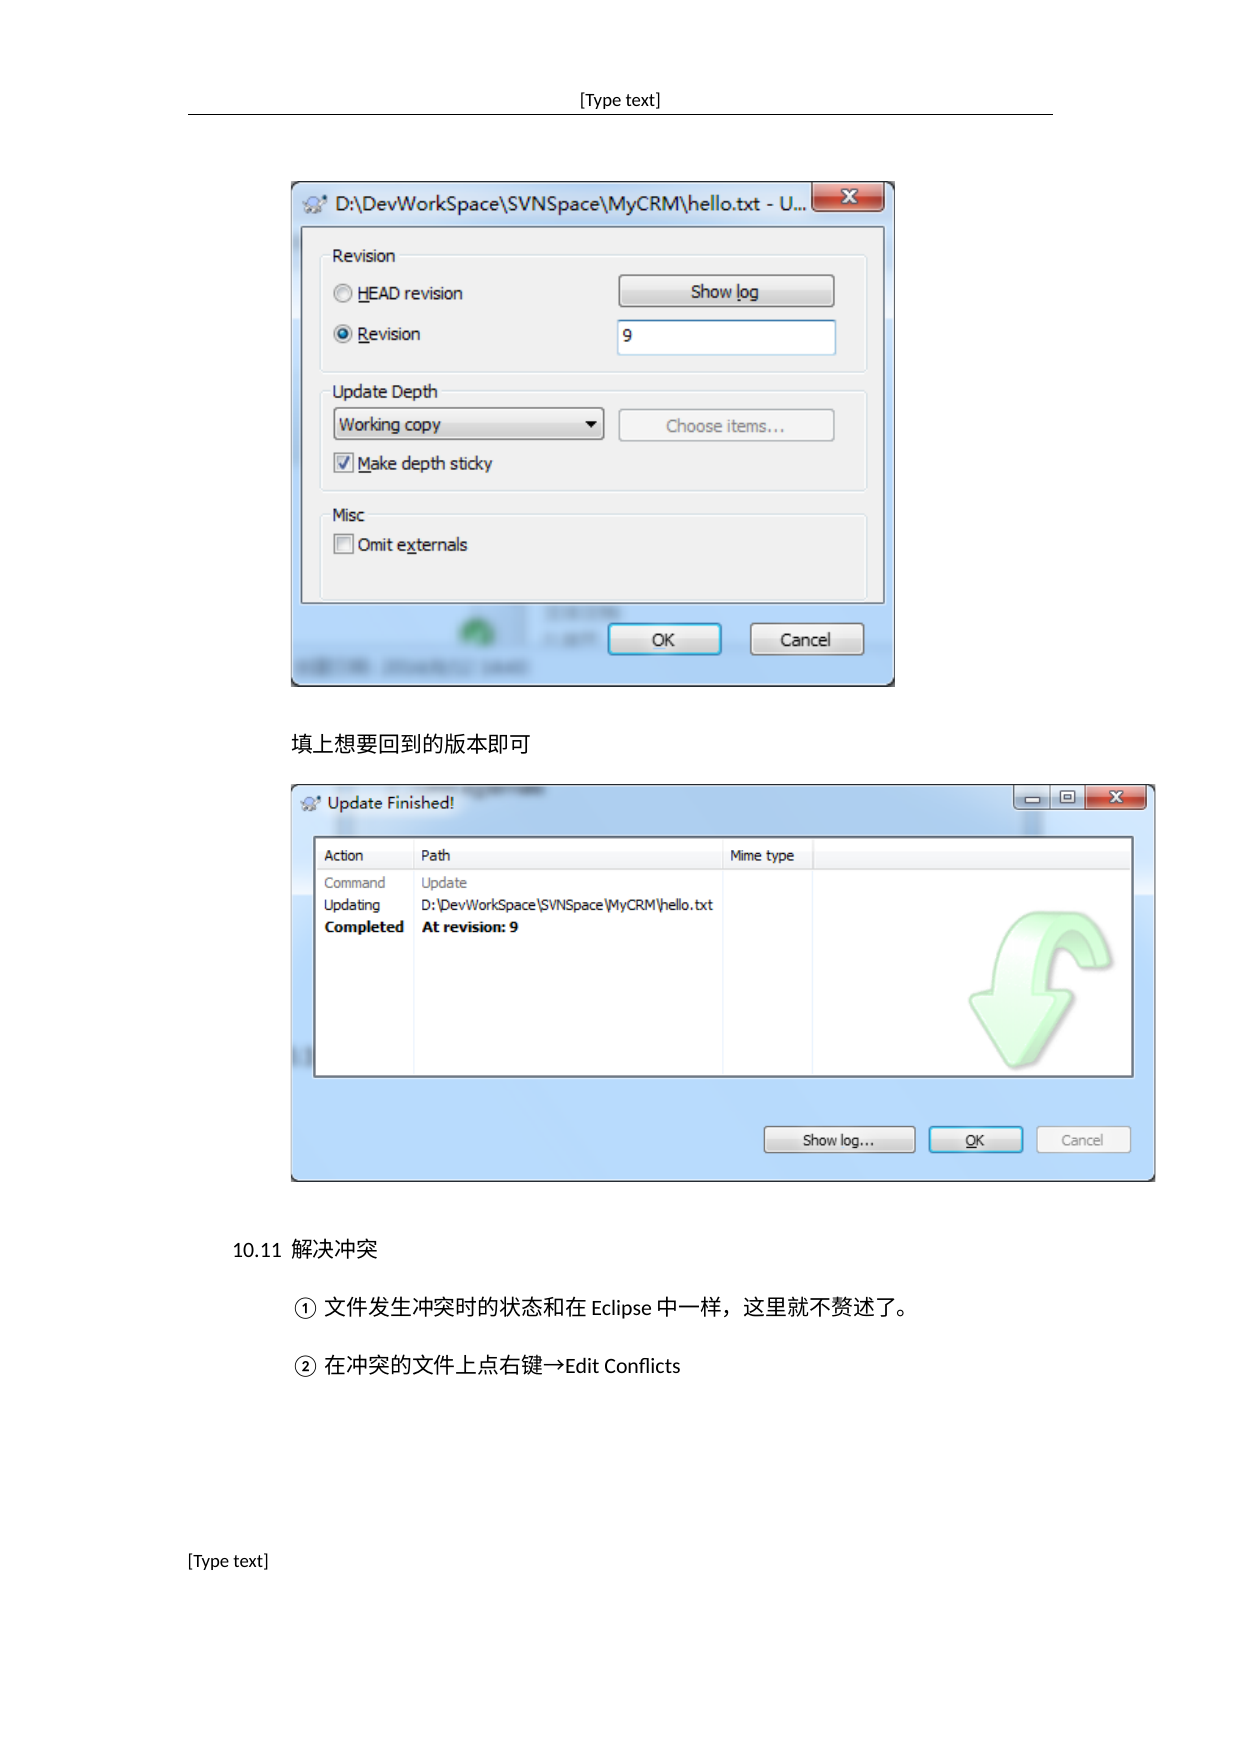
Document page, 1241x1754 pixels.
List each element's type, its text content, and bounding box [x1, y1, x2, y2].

list 解决冲突 [232, 1232, 1053, 1264]
list ②在冲突的文件上点右键→Edit Conflicts [291, 1348, 1053, 1380]
list ①文件发生冲突时的状态和在Eclipse中一样，这里就不赘述了。 [291, 1290, 1053, 1322]
list 填上想要回到的版本即可 [291, 726, 1053, 759]
picture [290, 784, 1156, 1182]
picture [290, 181, 895, 687]
